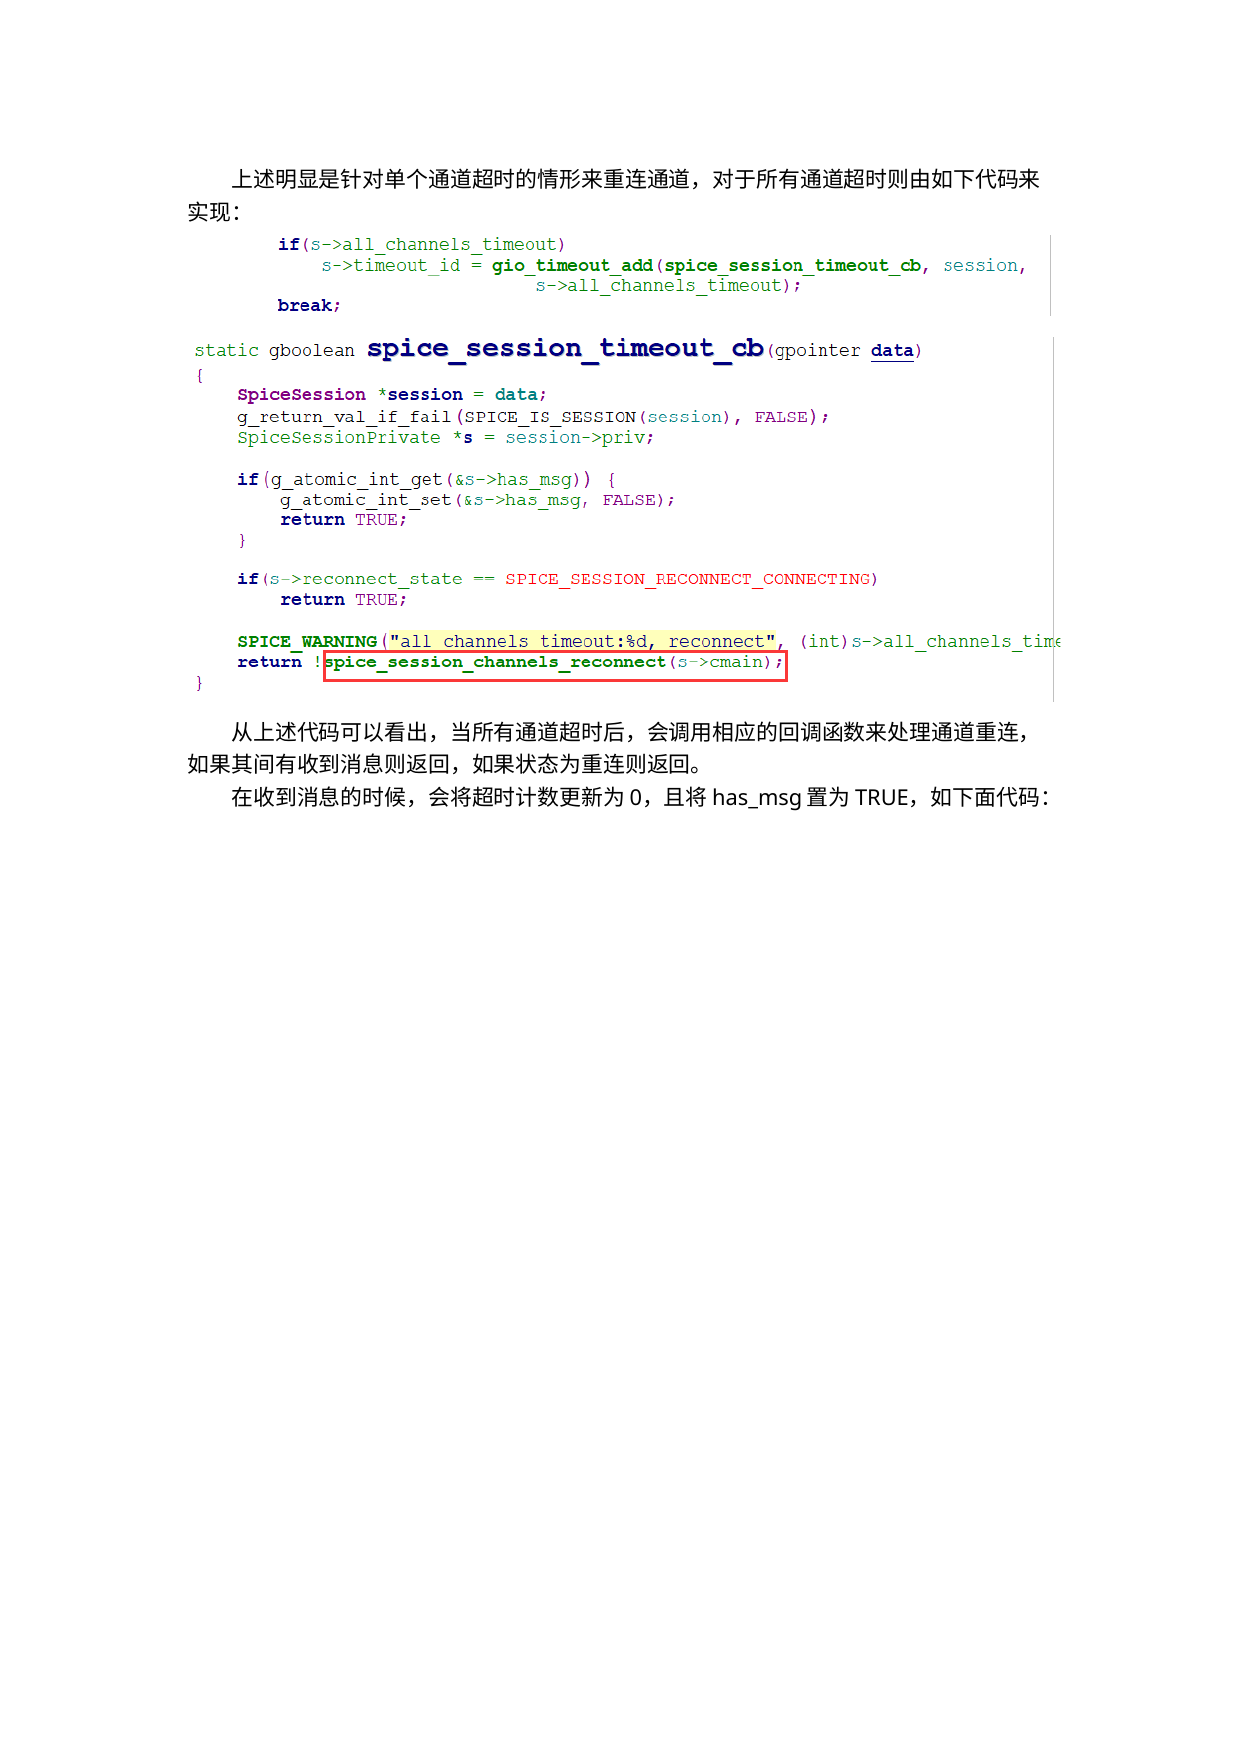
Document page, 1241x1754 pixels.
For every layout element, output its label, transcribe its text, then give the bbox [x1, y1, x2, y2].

text 从上述代码可以看出，当所有通道超时后，会调用相应的回调函数来处理通道重连，如果其间有收到消息则返回，如果状态为重连则返回。 [187, 714, 1053, 779]
text 在收到消息的时候，会将超时计数更新为0，且将has_msg置为TRUE，如下面代码： [187, 779, 1053, 812]
picture [187, 337, 1061, 702]
text 上述明显是针对单个通道超时的情形来重连通道，对于所有通道超时则由如下代码来实现： [187, 162, 1053, 227]
picture [187, 235, 1062, 316]
